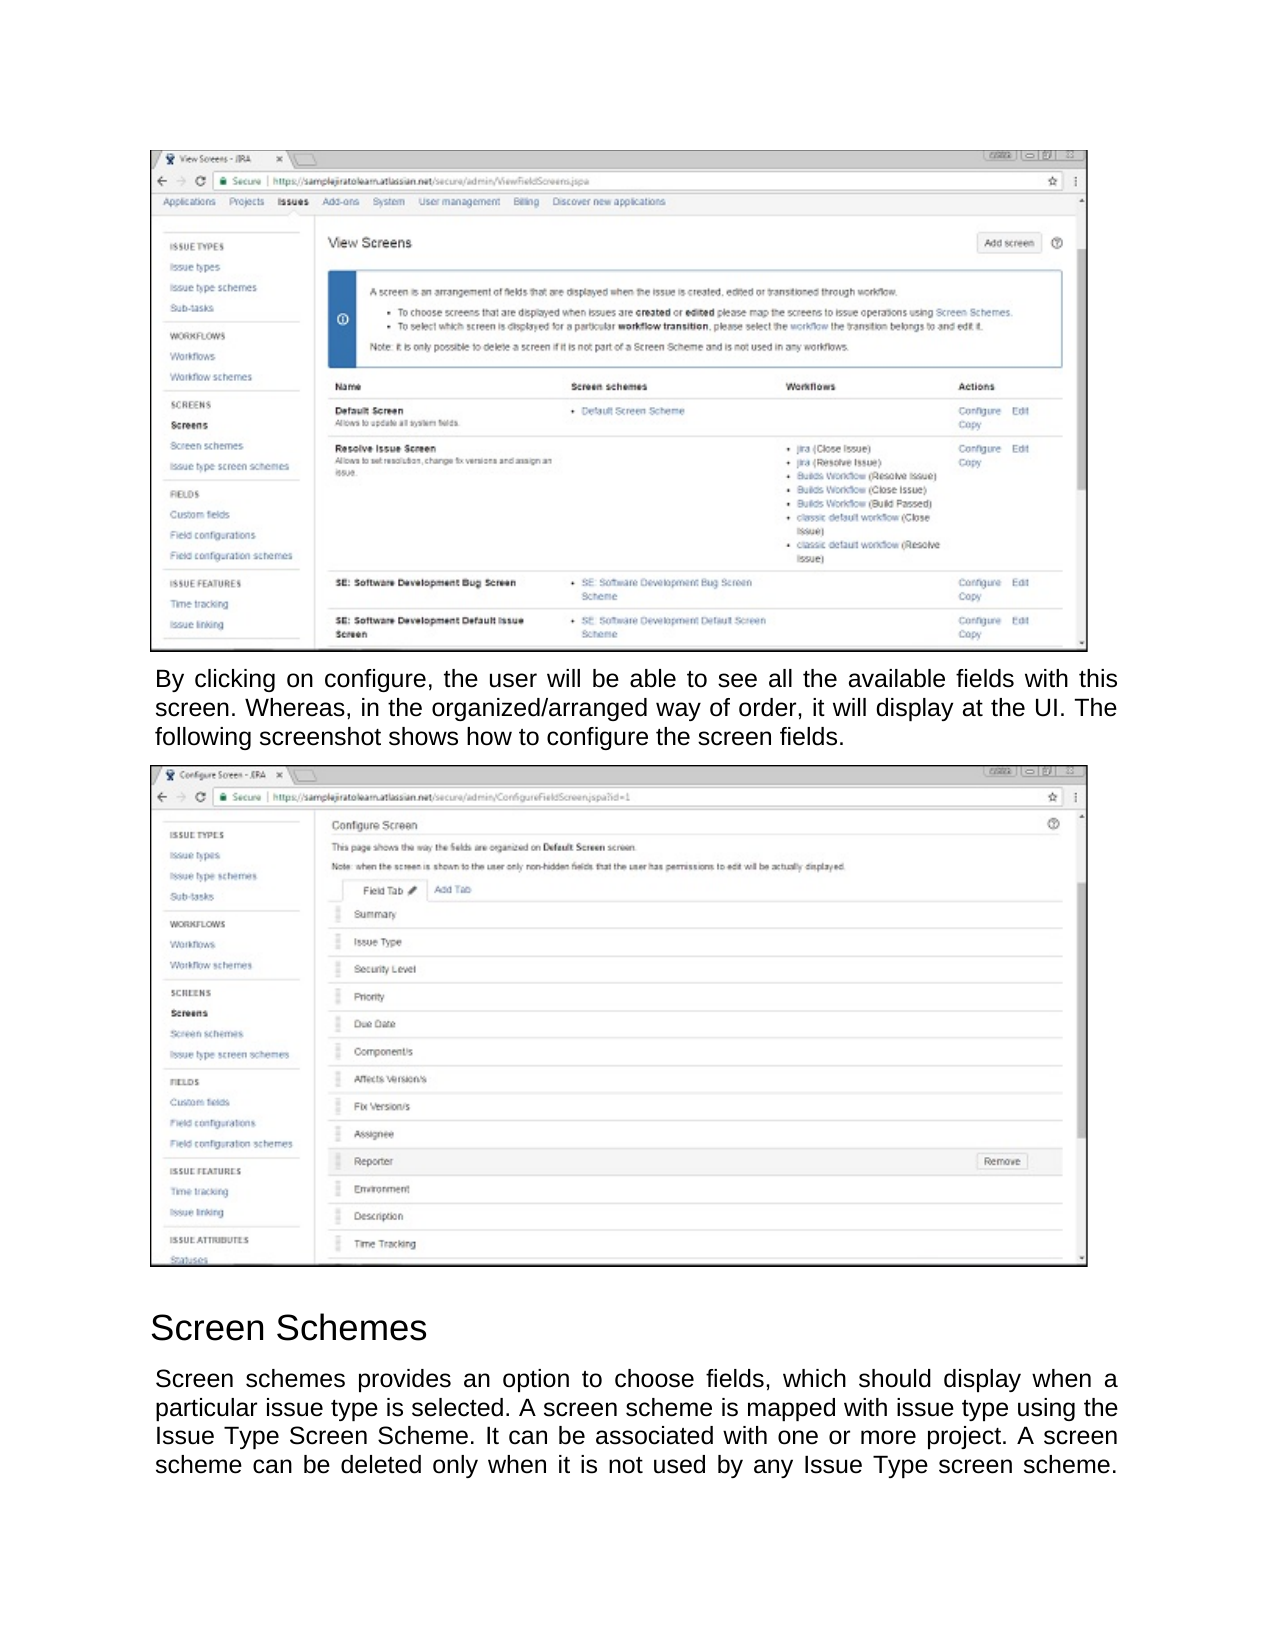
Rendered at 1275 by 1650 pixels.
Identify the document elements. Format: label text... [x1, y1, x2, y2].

picture [150, 150, 1088, 652]
picture [150, 765, 1088, 1267]
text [155, 1364, 1120, 1479]
text By clicking on configure, the user will be able to see all the available fields with this screen. Whereas, in the organized/arranged way of order, it will display at the UI. The following screenshot shows how to configure the screen fields. [155, 664, 1120, 750]
text Screen Schemes [150, 1298, 1125, 1348]
